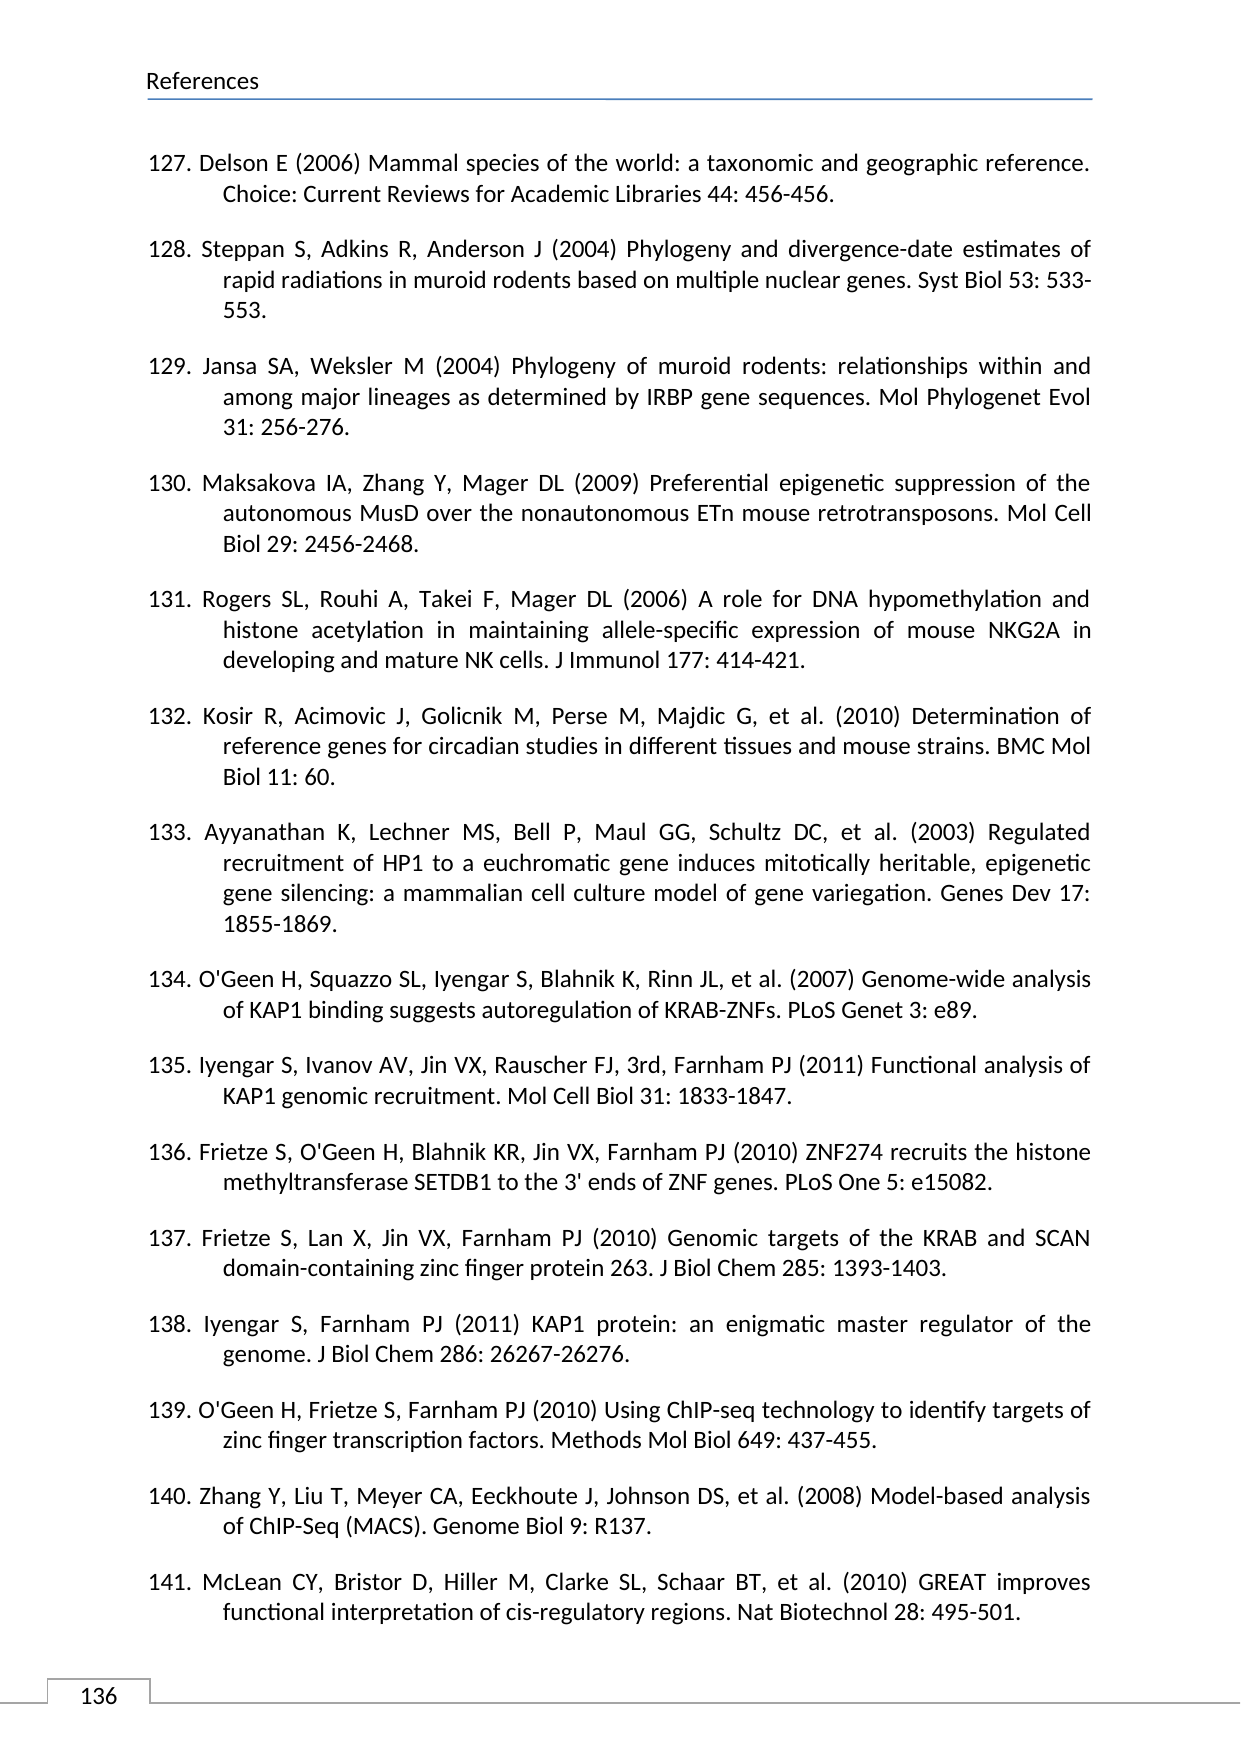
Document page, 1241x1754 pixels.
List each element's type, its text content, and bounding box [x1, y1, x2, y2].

text 131. Rogers SL, Rouhi A, Takei F, Mager DL (2006) A role for DNA hypomethylation and histone acetylation in maintaining allele-specific expression of mouse NKG2A in developing and mature NK cells. J Immunol 177: 414-421. [148, 583, 1093, 675]
text 127. Delson E (2006) Mammal species of the world: a taxonomic and geographic reference. Choice: Current Reviews for Academic Libraries 44: 456-456. [148, 148, 1093, 209]
text 128. Steppan S, Adkins R, Anderson J (2004) Phylogeny and divergence-date estimates of rapid radiations in muroid rodents based on multiple nuclear genes. Syst Biol 53: 533-553. [148, 234, 1093, 325]
text 139. O'Geen H, Frietze S, Farnham PJ (2010) Using ChIP-seq technology to identify targets of zinc finger transcription factors. Methods Mol Biol 649: 437-455. [148, 1394, 1093, 1455]
text 136. Frietze S, O'Geen H, Blahnik KR, Jin VX, Farnham PJ (2010) ZNF274 recruits the histone methyltransferase SETDB1 to the 3' ends of ZNF genes. PLoS One 5: e15082. [148, 1136, 1093, 1197]
text 141. McLean CY, Bristor D, Hiller M, Clarke SL, Schaar BT, et al. (2010) GREAT improves functional interpretation of cis-regulatory regions. Nat Biotechnol 28: 495-501. [148, 1566, 1093, 1627]
text 138. Iyengar S, Farnham PJ (2011) KAP1 protein: an enigmatic master regulator of the genome. J Biol Chem 286: 26267-26276. [148, 1308, 1093, 1369]
text 140. Zhang Y, Liu T, Meyer CA, Eeckhoute J, Johnson DS, et al. (2008) Model-based analysis of ChIP-Seq (MACS). Genome Biol 9: R137. [148, 1480, 1093, 1541]
text 132. Kosir R, Acimovic J, Golicnik M, Perse M, Majdic G, et al. (2010) Determination of reference genes for circadian studies in different tissues and mouse strains. BMC Mol Biol 11: 60. [148, 700, 1093, 791]
text 134. O'Geen H, Squazzo SL, Iyengar S, Blahnik K, Rinn JL, et al. (2007) Genome-wide analysis of KAP1 binding suggests autoregulation of KRAB-ZNFs. PLoS Genet 3: e89. [148, 963, 1093, 1024]
text 137. Frietze S, Lan X, Jin VX, Farnham PJ (2010) Genomic targets of the KRAB and SCAN domain-containing zinc finger protein 263. J Biol Chem 285: 1393-1403. [148, 1222, 1093, 1283]
text 133. Ayyanathan K, Lechner MS, Bell P, Maul GG, Schultz DC, et al. (2003) Regulated recruitment of HP1 to a euchromatic gene induces mitotically heritable, epigenetic gene silencing: a mammalian cell culture model of gene variegation. Genes Dev 17: 1855-1869. [148, 816, 1093, 938]
text 129. Jansa SA, Weksler M (2004) Phylogeny of muroid rodents: relationships within and among major lineages as determined by IRBP gene sequences. Mol Phylogenet Evol 31: 256-276. [148, 350, 1093, 442]
text 130. Maksakova IA, Zhang Y, Mager DL (2009) Preferential epigenetic suppression of the autonomous MusD over the nonautonomous ETn mouse retrotransposons. Mol Cell Biol 29: 2456-2468. [148, 467, 1093, 558]
text 135. Iyengar S, Ivanov AV, Jin VX, Rauscher FJ, 3rd, Farnham PJ (2011) Functional analysis of KAP1 genomic recruitment. Mol Cell Biol 31: 1833-1847. [148, 1049, 1093, 1111]
